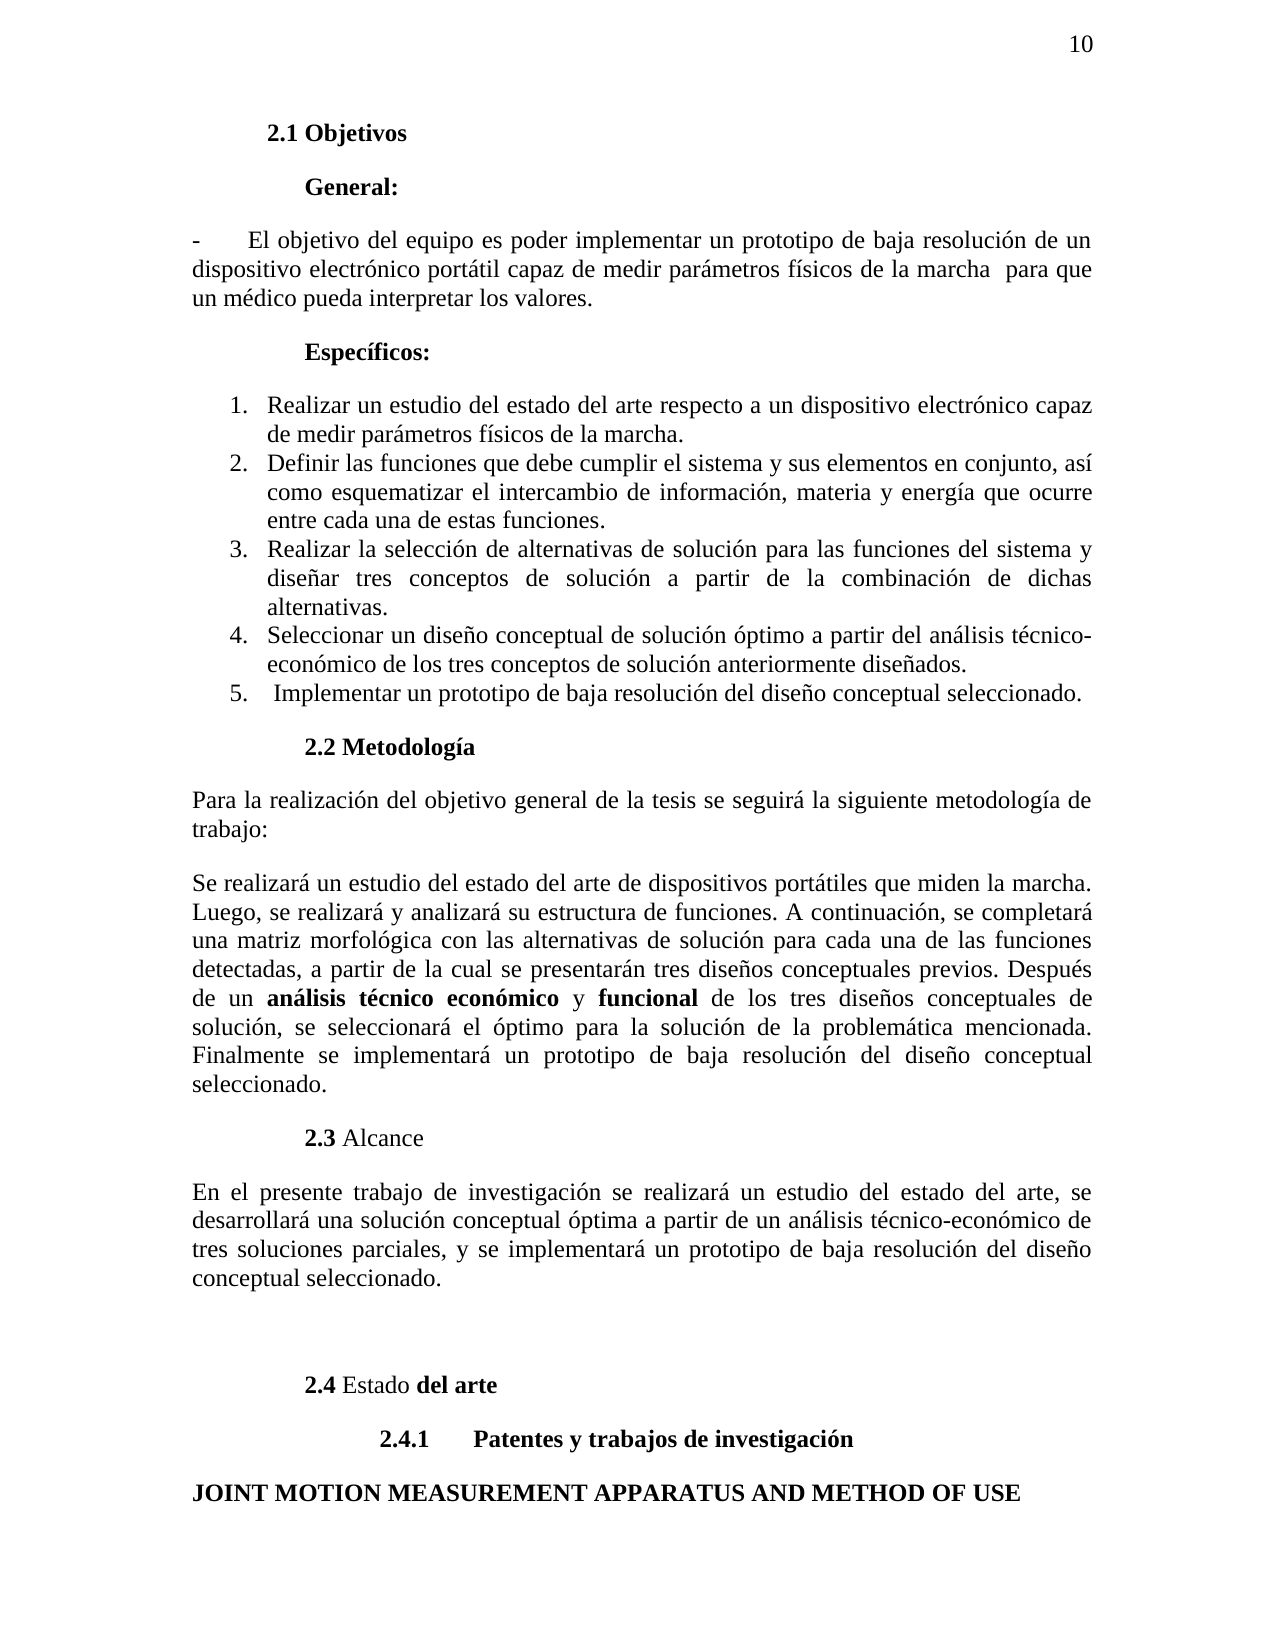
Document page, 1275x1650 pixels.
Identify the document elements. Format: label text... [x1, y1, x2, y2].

text 2.3 Alcance [304, 1123, 1093, 1152]
text General: [304, 172, 1093, 201]
text Específicos: [304, 337, 1093, 366]
list Definir las funciones que debe cumplir el sistema y sus elementos en conjunto, así como esquematizar el intercambio de información, materia y energía que ocurre entre cada una de estas funciones. [229, 448, 1093, 534]
text Se realizará un estudio del estado del arte de dispositivos portátiles que miden la marcha. Luego, se realizará y analizará su estructura de funciones. A continuación, se completará una matriz morfológica con las alternativas de solución para cada una de las funciones detectadas, a partir de la cual se presentarán tres diseños conceptuales previos. Después de un análisis técnico económico y funcional de los tres diseños conceptuales de solución, se seleccionará el óptimo para la solución de la problemática mencionada. Finalmente se implementará un prototipo de baja resolución del diseño conceptual seleccionado. [192, 868, 1093, 1098]
text 2.4 Estado del arte [192, 1371, 1093, 1399]
text 2.1 Objetivos [192, 118, 1093, 147]
list Realizar un estudio del estado del arte respecto a un dispositivo electrónico capaz de medir parámetros físicos de la marcha. [229, 391, 1093, 448]
text Para la realización del objetivo general de la tesis se seguirá la siguiente metodología de trabajo: [192, 786, 1093, 843]
list Seleccionar un diseño conceptual de solución óptimo a partir del análisis técnico-económico de los tres conceptos de solución anteriormente diseñados. [229, 621, 1093, 678]
text JOINT MOTION MEASUREMENT APPARATUS AND METHOD OF USE [192, 1478, 1093, 1507]
text - El objetivo del equipo es poder implementar un prototipo de baja resolución de un dispositivo electrónico portátil capaz de medir parámetros físicos de la marcha para que un médico pueda interpretar los valores. [192, 226, 1093, 312]
list Implementar un prototipo de baja resolución del diseño conceptual seleccionado. [229, 678, 1093, 707]
text 2.4.1 Patentes y trabajos de investigación [379, 1424, 1093, 1453]
text En el presente trabajo de investigación se realizará un estudio del estado del arte, se desarrollará una solución conceptual óptima a partir de un análisis técnico-económico de tres soluciones parciales, y se implementará un prototipo de baja resolución del diseño conceptual seleccionado. [192, 1177, 1093, 1292]
list Realizar la selección de alternativas de solución para las funciones del sistema y diseñar tres conceptos de solución a partir de la combinación de dichas alternativas. [229, 534, 1093, 621]
text 2.2 Metodología [304, 732, 1093, 761]
